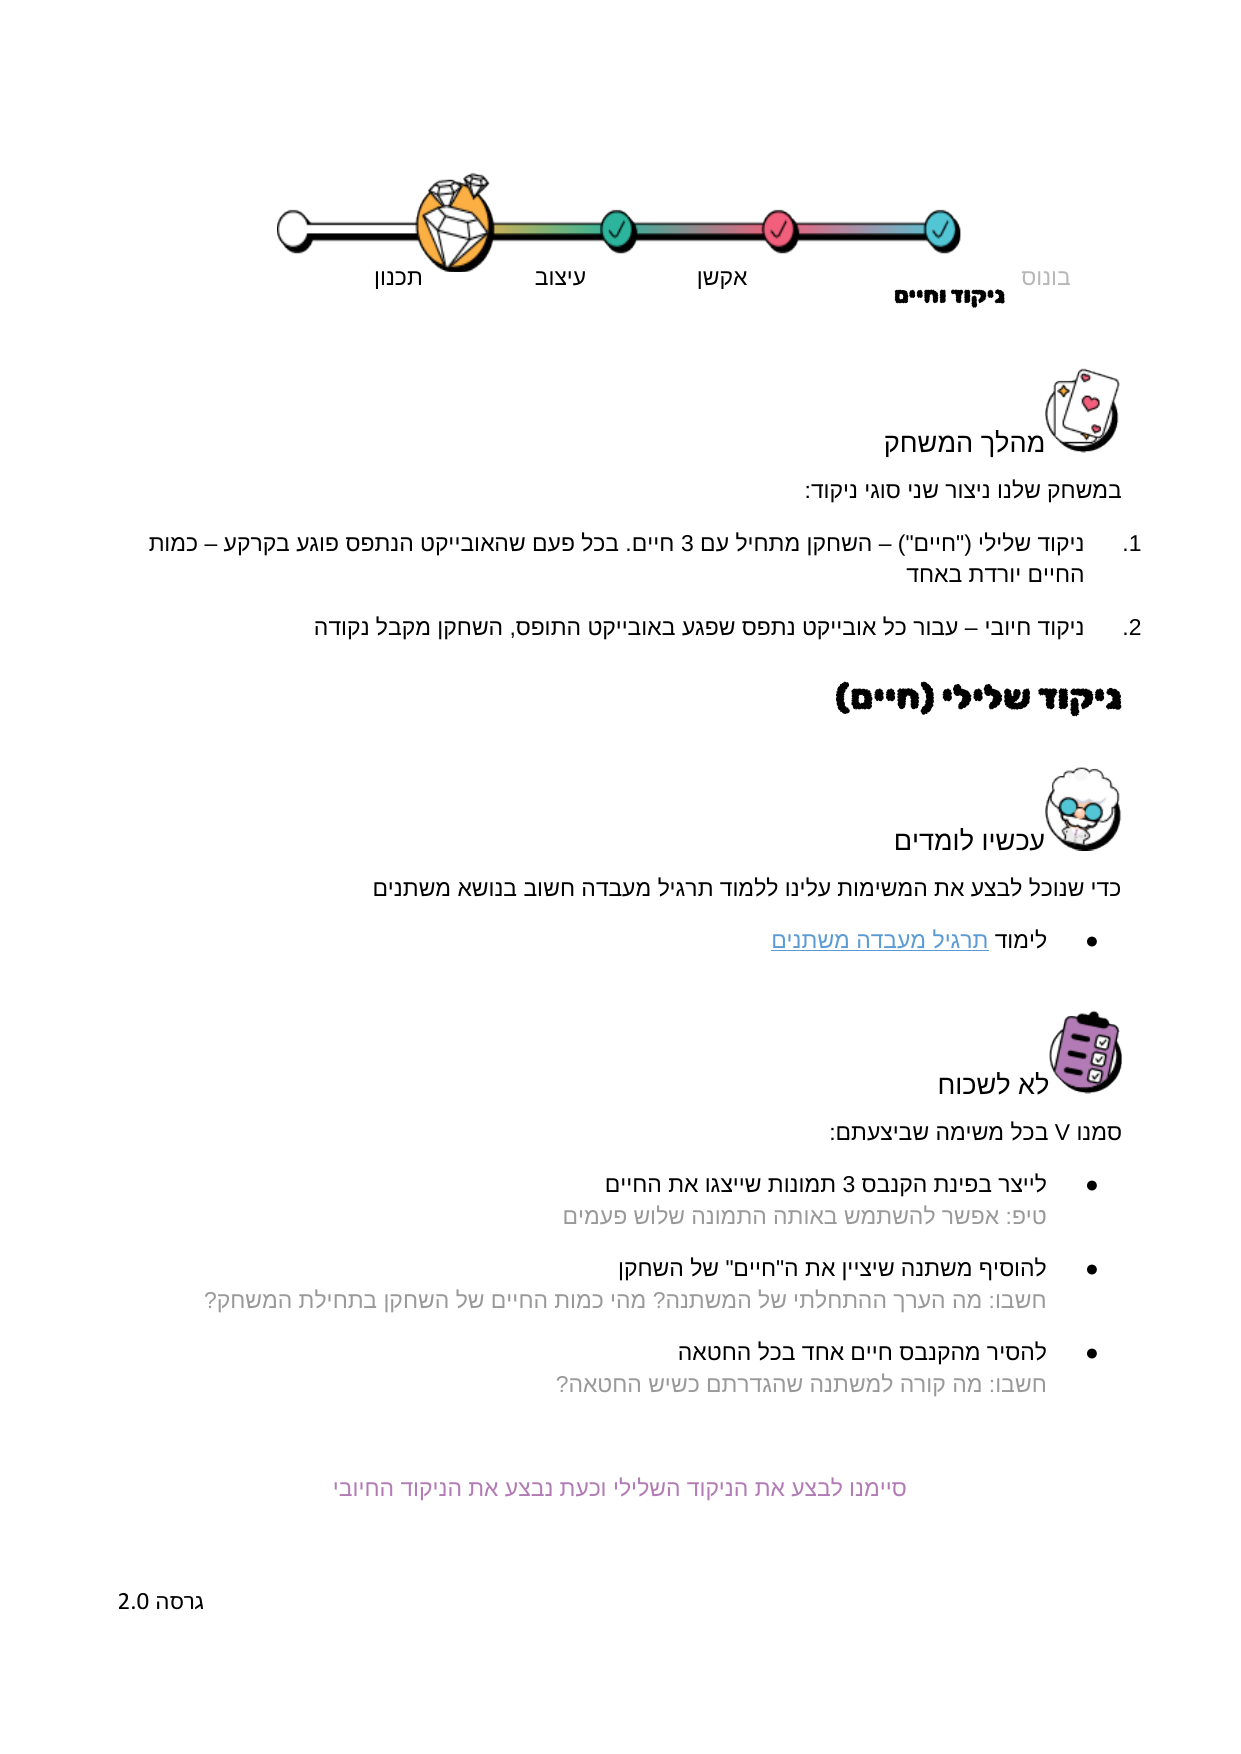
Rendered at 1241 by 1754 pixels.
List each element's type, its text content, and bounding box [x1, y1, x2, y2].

subtitle לא לשכוח [118, 996, 1122, 1100]
list ניקוד חיובי – עבור כל אובייקט נתפס שפגע באובייקט התופס, השחקן מקבל נקודה [118, 614, 1122, 640]
text כדי שנוכל לבצע את המשימות עלינו ללמוד תרגיל מעבדה חשוב בנושא משתנים [118, 875, 1122, 901]
subtitle מהלך המשחק [118, 366, 1122, 459]
list לייצר בפינת הקנבס 3 תמונות שייצגו את החיים טיפ: אפשר להשתמש באותה התמונה שלוש פעמים [118, 1171, 1085, 1229]
picture [1045, 366, 1123, 453]
text סמנו V בכל משימה שביצעתם: [118, 1119, 1122, 1145]
picture [1045, 762, 1123, 851]
list ניקוד שלילי ("חיים") – השחקן מתחיל עם 3 חיים. בכל פעם שהאובייקט הנתפס פוגע בקרקע – כמות החיים יורדת באחד [118, 530, 1122, 588]
text סיימנו לבצע את הניקוד השלילי וכעת נבצע את הניקוד החיובי [118, 1475, 1122, 1502]
list להסיר מהקנבס חיים אחד בכל החטאה חשבו: מה קורה למשתנה שהגדרתם כשיש החטאה? [118, 1339, 1085, 1397]
subtitle ניקוד שלילי (חיים) [118, 677, 1122, 718]
subtitle עכשיו לומדים [118, 762, 1122, 856]
text במשחק שלנו ניצור שני סוגי ניקוד: [118, 477, 1122, 504]
picture [1049, 996, 1123, 1094]
list להוסיף משתנה שיציין את ה"חיים" של השחקן חשבו: מה הערך ההתחלתי של המשתנה? מהי כמות החיים של השחקן בתחילת המשחק? [118, 1255, 1085, 1313]
list לימוד תרגיל מעבדה משתנים [118, 927, 1085, 954]
picture [277, 150, 961, 272]
